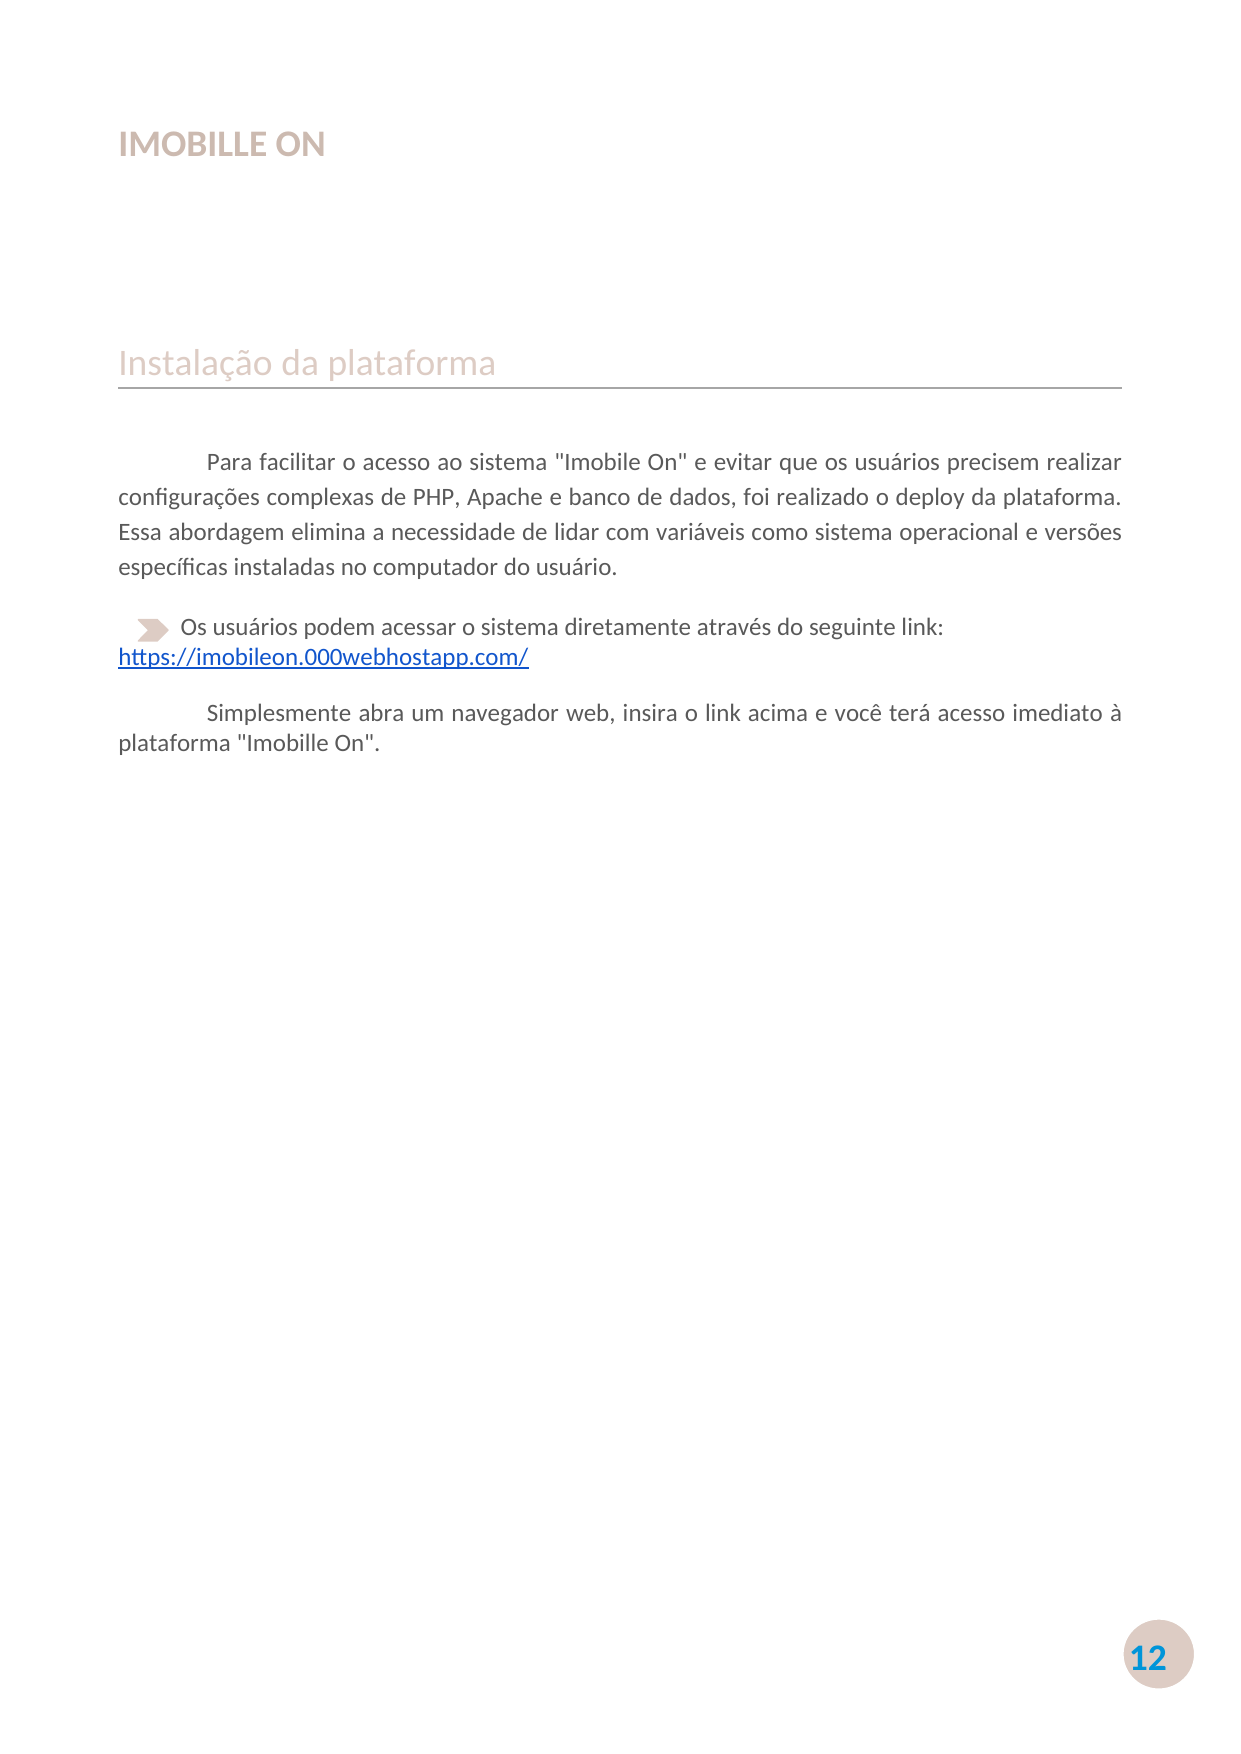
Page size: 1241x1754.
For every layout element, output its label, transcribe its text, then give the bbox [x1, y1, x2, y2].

text Simplesmente abra um navegador web, insira o link acima e você terá acesso imediato à plataforma "Imobille On". [118, 697, 1122, 758]
text Para facilitar o acesso ao sistema "Imobile On" e evitar que os usuários precisem realizar configurações complexas de PHP, Apache e banco de dados, foi realizado o deploy da plataforma. Essa abordagem elimina a necessidade de lidar com variáveis como sistema operacional e versões específicas instaladas no computador do usuário. [118, 446, 1122, 581]
subtitle Instalação da plataforma [118, 339, 1122, 387]
text Os usuários podem acessar o sistema diretamente através do seguinte link: https://imobileon.000webhostapp.com/ [118, 611, 1122, 672]
